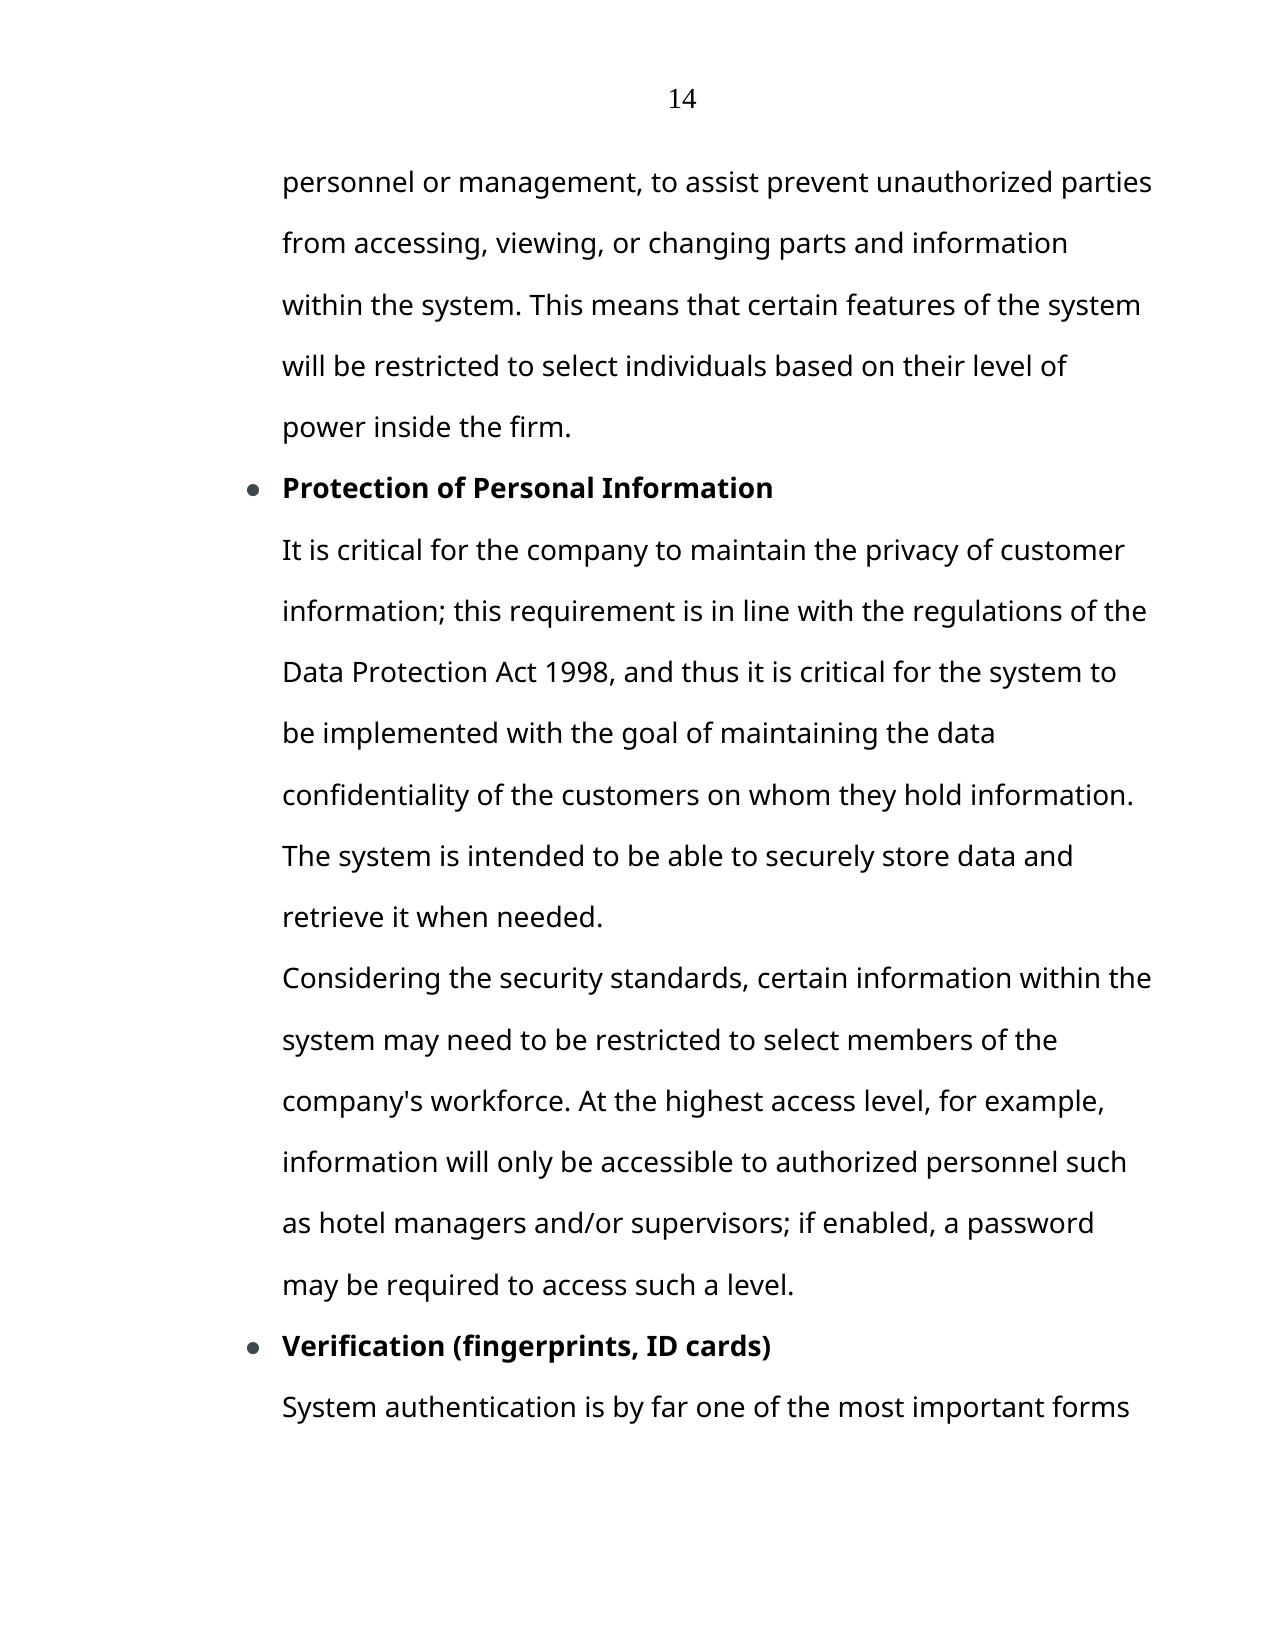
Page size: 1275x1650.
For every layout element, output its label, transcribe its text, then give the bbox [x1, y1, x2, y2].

list Protection of Personal Information It is critical for the company to maintain the privacy of customer information; this requirement is in line with the regulations of the Data Protection Act 1998, and thus it is critical for the system to be implemented with the goal of maintaining the data confidentiality of the customers on whom they hold information. The system is intended to be able to securely store data and retrieve it when needed. Considering the security standards, certain information within the system may need to be restricted to select members of the company's workforce. At the highest access level, for example, information will only be accessible to authorized personnel such as hotel managers and/or supervisors; if enabled, a password may be required to access such a level. [244, 469, 1156, 1303]
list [244, 162, 1156, 446]
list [244, 1326, 1156, 1426]
